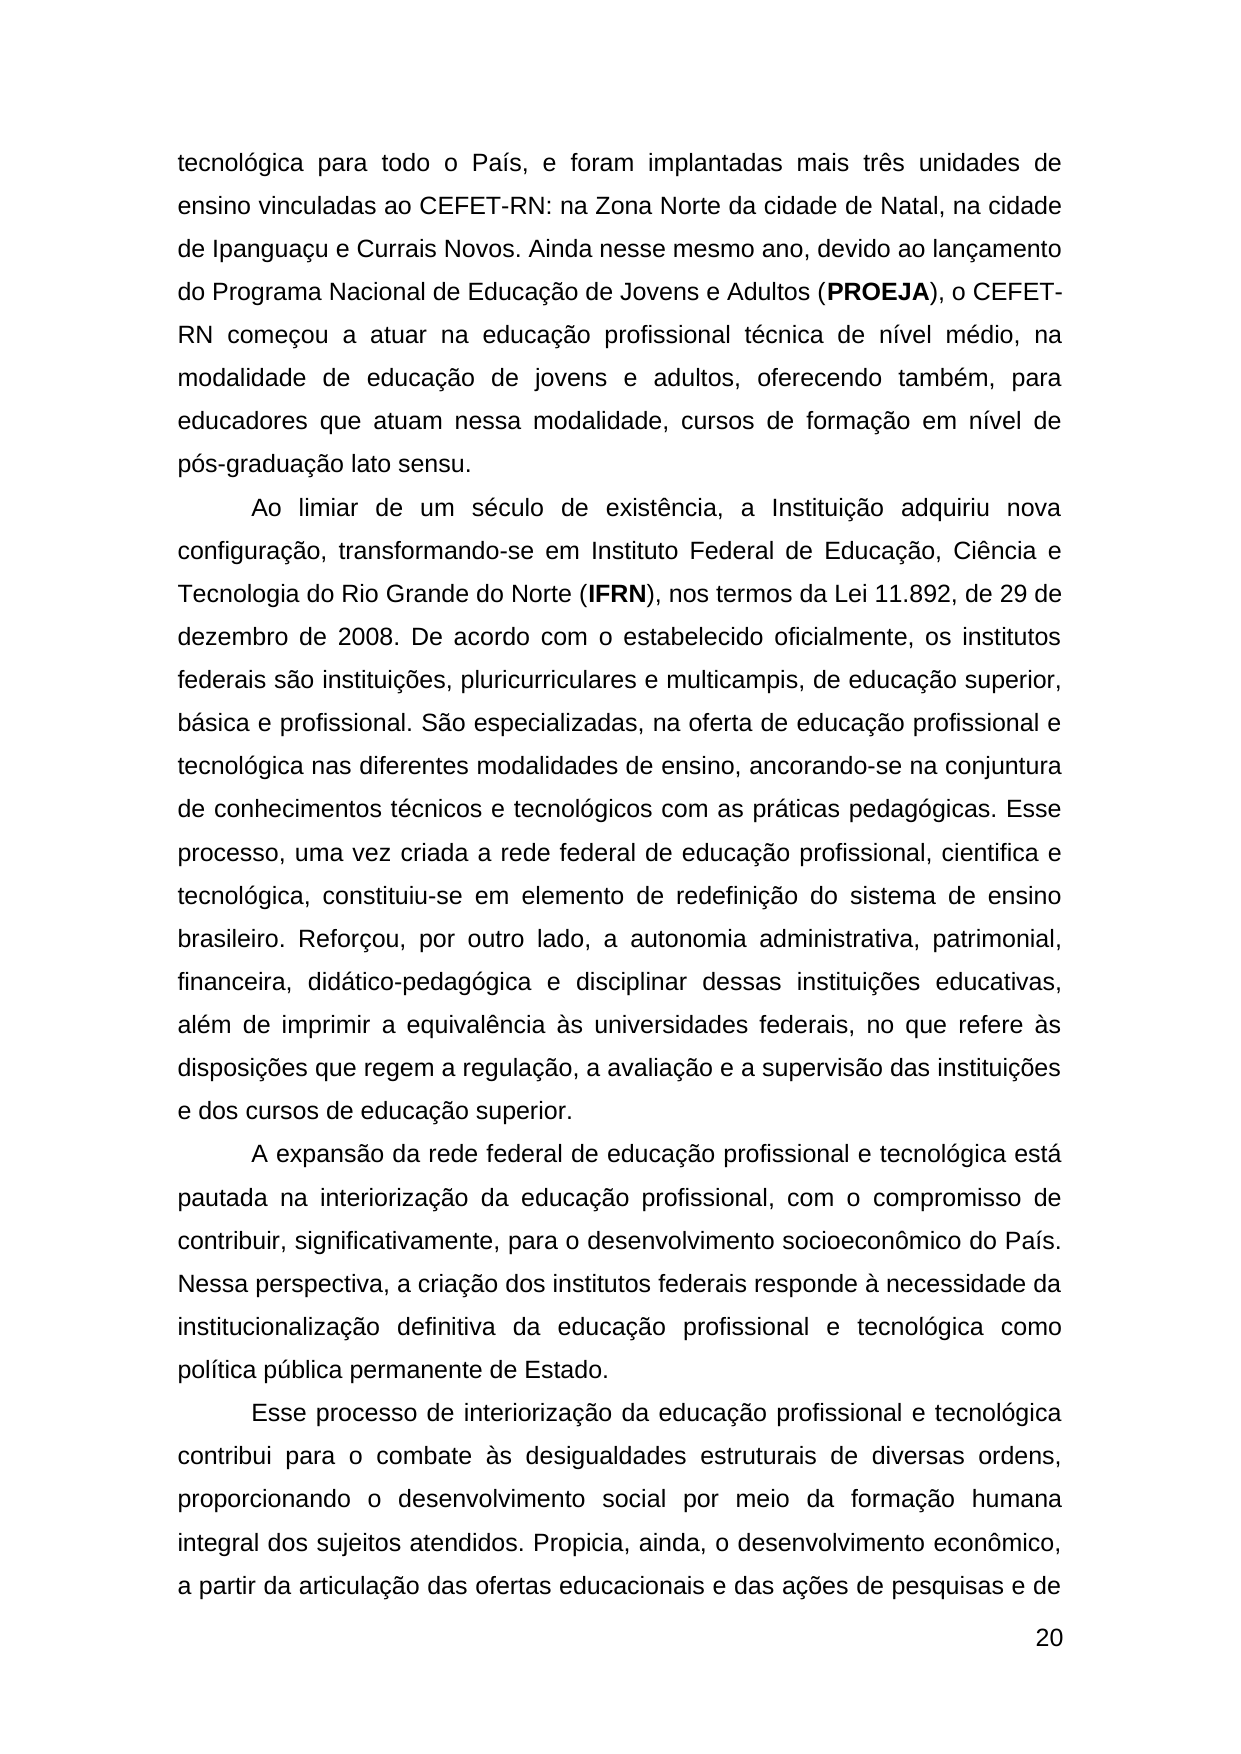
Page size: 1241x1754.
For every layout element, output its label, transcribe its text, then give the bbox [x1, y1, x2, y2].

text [177, 148, 1063, 478]
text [177, 1398, 1063, 1599]
text Ao limiar de um século de existência, a Instituição adquiriu nova configuração, transformando-se em Instituto Federal de Educação, Ciência e Tecnologia do Rio Grande do Norte (IFRN), nos termos da Lei 11.892, de 29 de dezembro de 2008. De acordo com o estabelecido oficialmente, os institutos federais são instituições, pluricurriculares e multicampis, de educação superior, básica e profissional. São especializadas, na oferta de educação profissional e tecnológica nas diferentes modalidades de ensino, ancorando-se na conjuntura de conhecimentos técnicos e tecnológicos com as práticas pedagógicas. Esse processo, uma vez criada a rede federal de educação profissional, cientifica e tecnológica, constituiu-se em elemento de redefinição do sistema de ensino brasileiro. Reforçou, por outro lado, a autonomia administrativa, patrimonial, financeira, didático-pedagógica e disciplinar dessas instituições educativas, além de imprimir a equivalência às universidades federais, no que refere às disposições que regem a regulação, a avaliação e a supervisão das instituições e dos cursos de educação superior. [177, 493, 1063, 1125]
text A expansão da rede federal de educação profissional e tecnológica está pautada na interiorização da educação profissional, com o compromisso de contribuir, significativamente, para o desenvolvimento socioeconômico do País. Nessa perspectiva, a criação dos institutos federais responde à necessidade da institucionalização definitiva da educação profissional e tecnológica como política pública permanente de Estado. [177, 1139, 1063, 1384]
